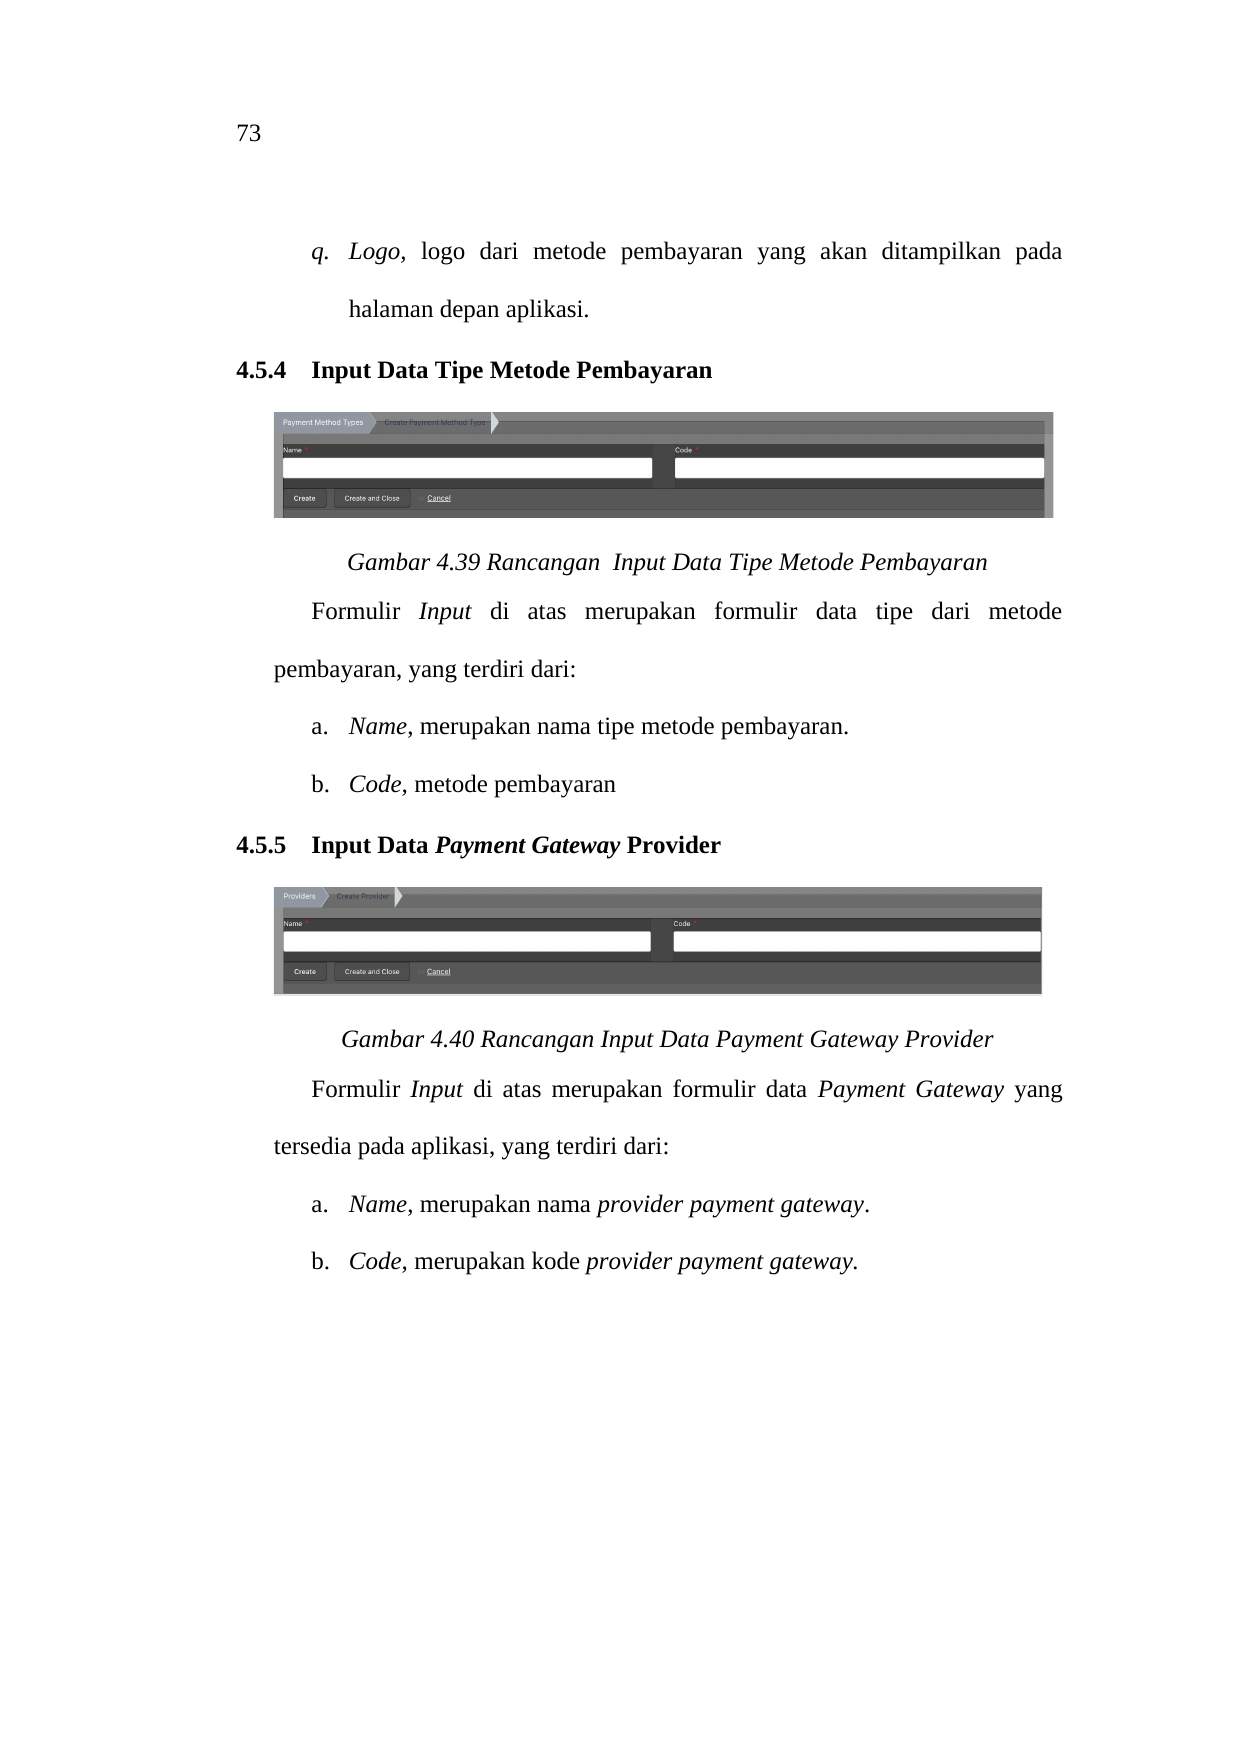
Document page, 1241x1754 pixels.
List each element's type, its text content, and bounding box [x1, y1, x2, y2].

subtitle Input Data Payment Gateway Provider [236, 830, 1063, 859]
list Name, merupakan nama tipe metode pembayaran. [311, 711, 1063, 740]
picture [273, 887, 1043, 996]
text Formulir Input di atas merupakan formulir data Payment Gateway yang tersedia pada aplikasi, yang terdiri dari: [274, 1074, 1063, 1160]
list Logo, logo dari metode pembayaran yang akan ditampilkan pada halaman depan aplikasi. [311, 236, 1063, 322]
subtitle Input Data Tipe Metode Pembayaran [236, 355, 1063, 384]
picture [273, 412, 1054, 518]
list Name, merupakan nama provider payment gateway. [311, 1189, 1063, 1218]
list Code, metode pembayaran [311, 769, 1063, 797]
list Code, merupakan kode provider payment gateway. [311, 1246, 1063, 1275]
text Formulir Input di atas merupakan formulir data tipe dari metode pembayaran, yang terdiri dari: [274, 596, 1063, 682]
